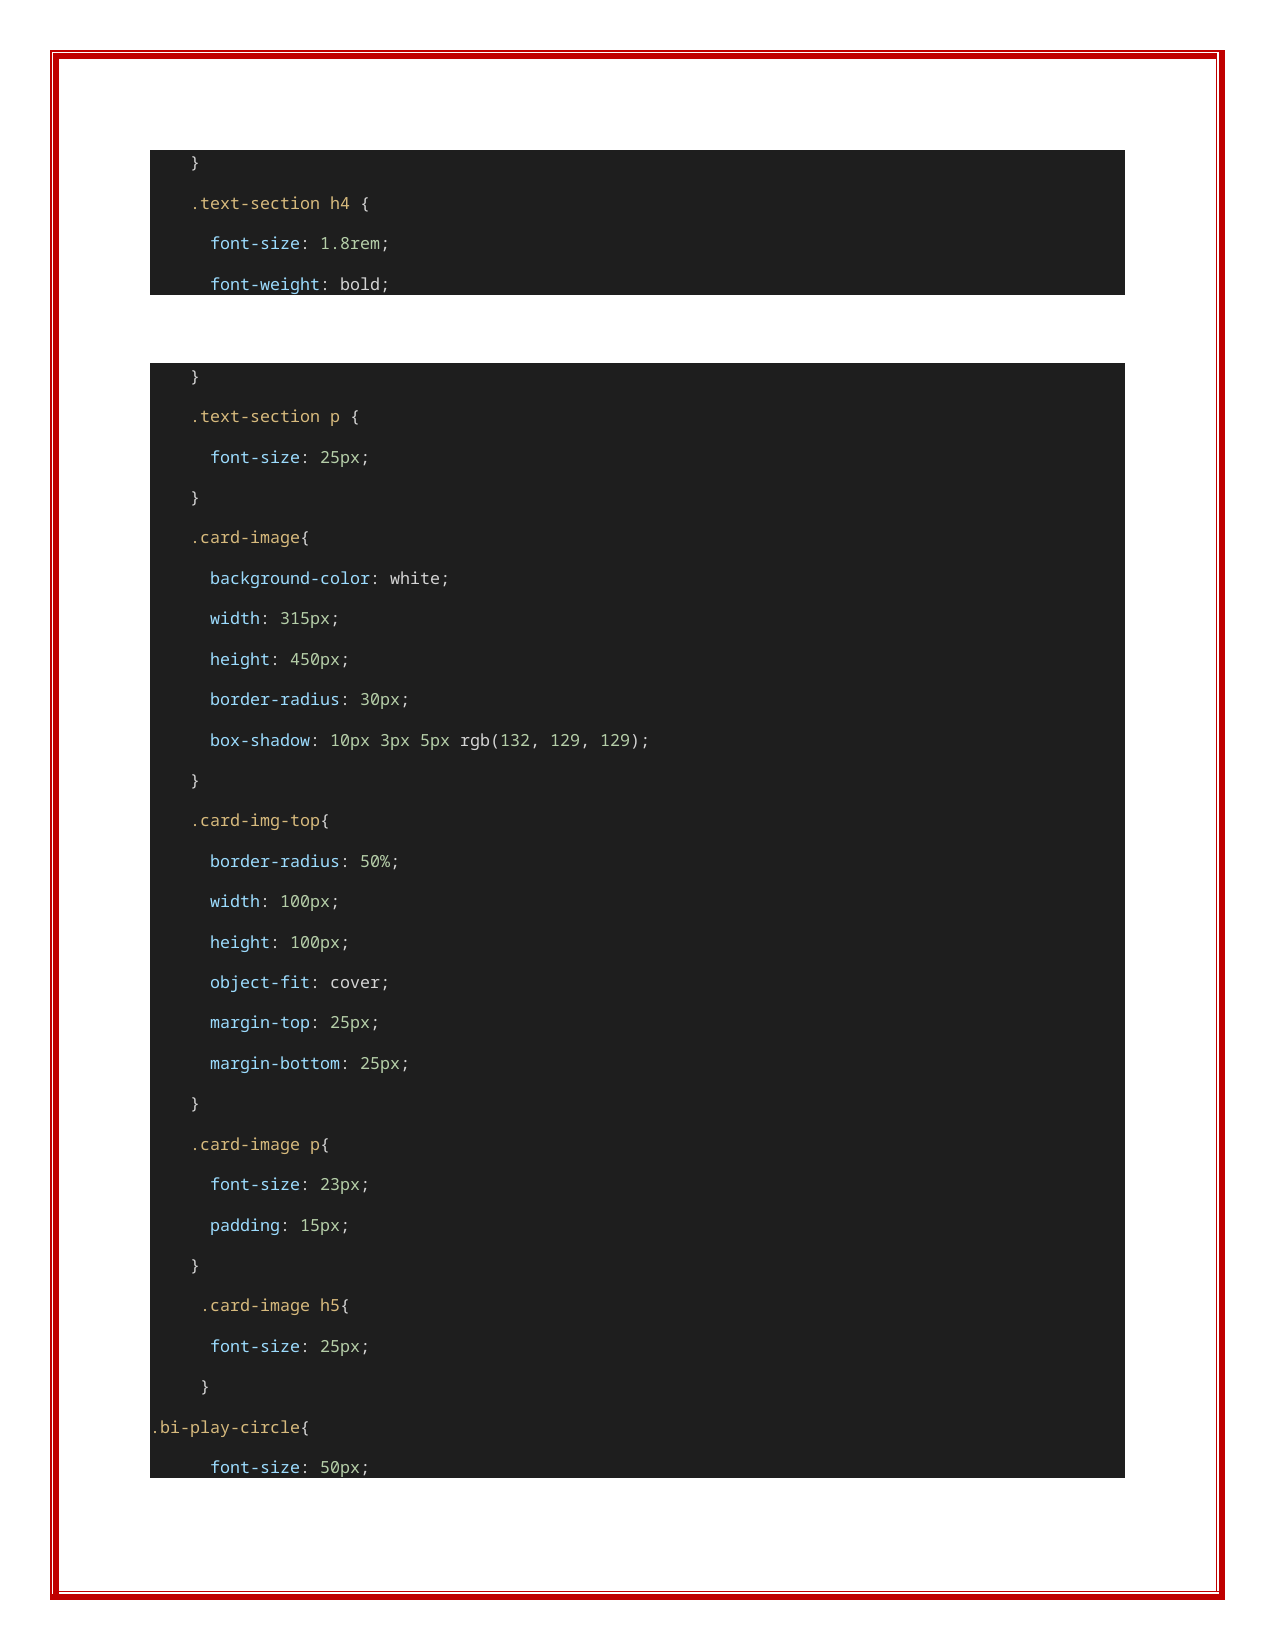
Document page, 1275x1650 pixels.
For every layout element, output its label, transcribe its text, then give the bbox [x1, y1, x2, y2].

text font-size: 25px; [150, 1333, 1125, 1357]
text border-radius: 30px; [150, 687, 1125, 710]
text } [150, 1091, 1125, 1114]
text font-size: 23px; [150, 1172, 1125, 1195]
text box-shadow: 10px 3px 5px rgb(132, 129, 129); [150, 727, 1125, 751]
text font-size: 25px; [150, 444, 1125, 468]
text font-size: 1.8rem; [150, 231, 1125, 254]
text height: 100px; [150, 929, 1125, 953]
text } [150, 767, 1125, 791]
text } [150, 363, 1125, 387]
text width: 100px; [150, 889, 1125, 912]
text margin-bottom: 25px; [150, 1050, 1125, 1074]
text padding: 15px; [150, 1212, 1125, 1236]
text border-radius: 50%; [150, 848, 1125, 872]
text .text-section h4 { [150, 190, 1125, 214]
text } [150, 150, 1125, 174]
text .bi-play-circle{ [150, 1414, 1125, 1438]
text margin-top: 25px; [150, 1010, 1125, 1034]
text .card-image h5{ [150, 1293, 1125, 1317]
text .card-image{ [150, 525, 1125, 549]
text } [150, 1374, 1125, 1397]
text width: 315px; [150, 606, 1125, 629]
text } [150, 1252, 1125, 1276]
text object-fit: cover; [150, 969, 1125, 993]
text .text-section p { [150, 404, 1125, 427]
text height: 450px; [150, 646, 1125, 670]
text font-weight: bold; [150, 271, 1125, 295]
text .card-image p{ [150, 1131, 1125, 1155]
text } [150, 484, 1125, 508]
text .card-img-top{ [150, 808, 1125, 832]
text background-color: white; [150, 565, 1125, 589]
text font-size: 50px; [150, 1454, 1125, 1478]
